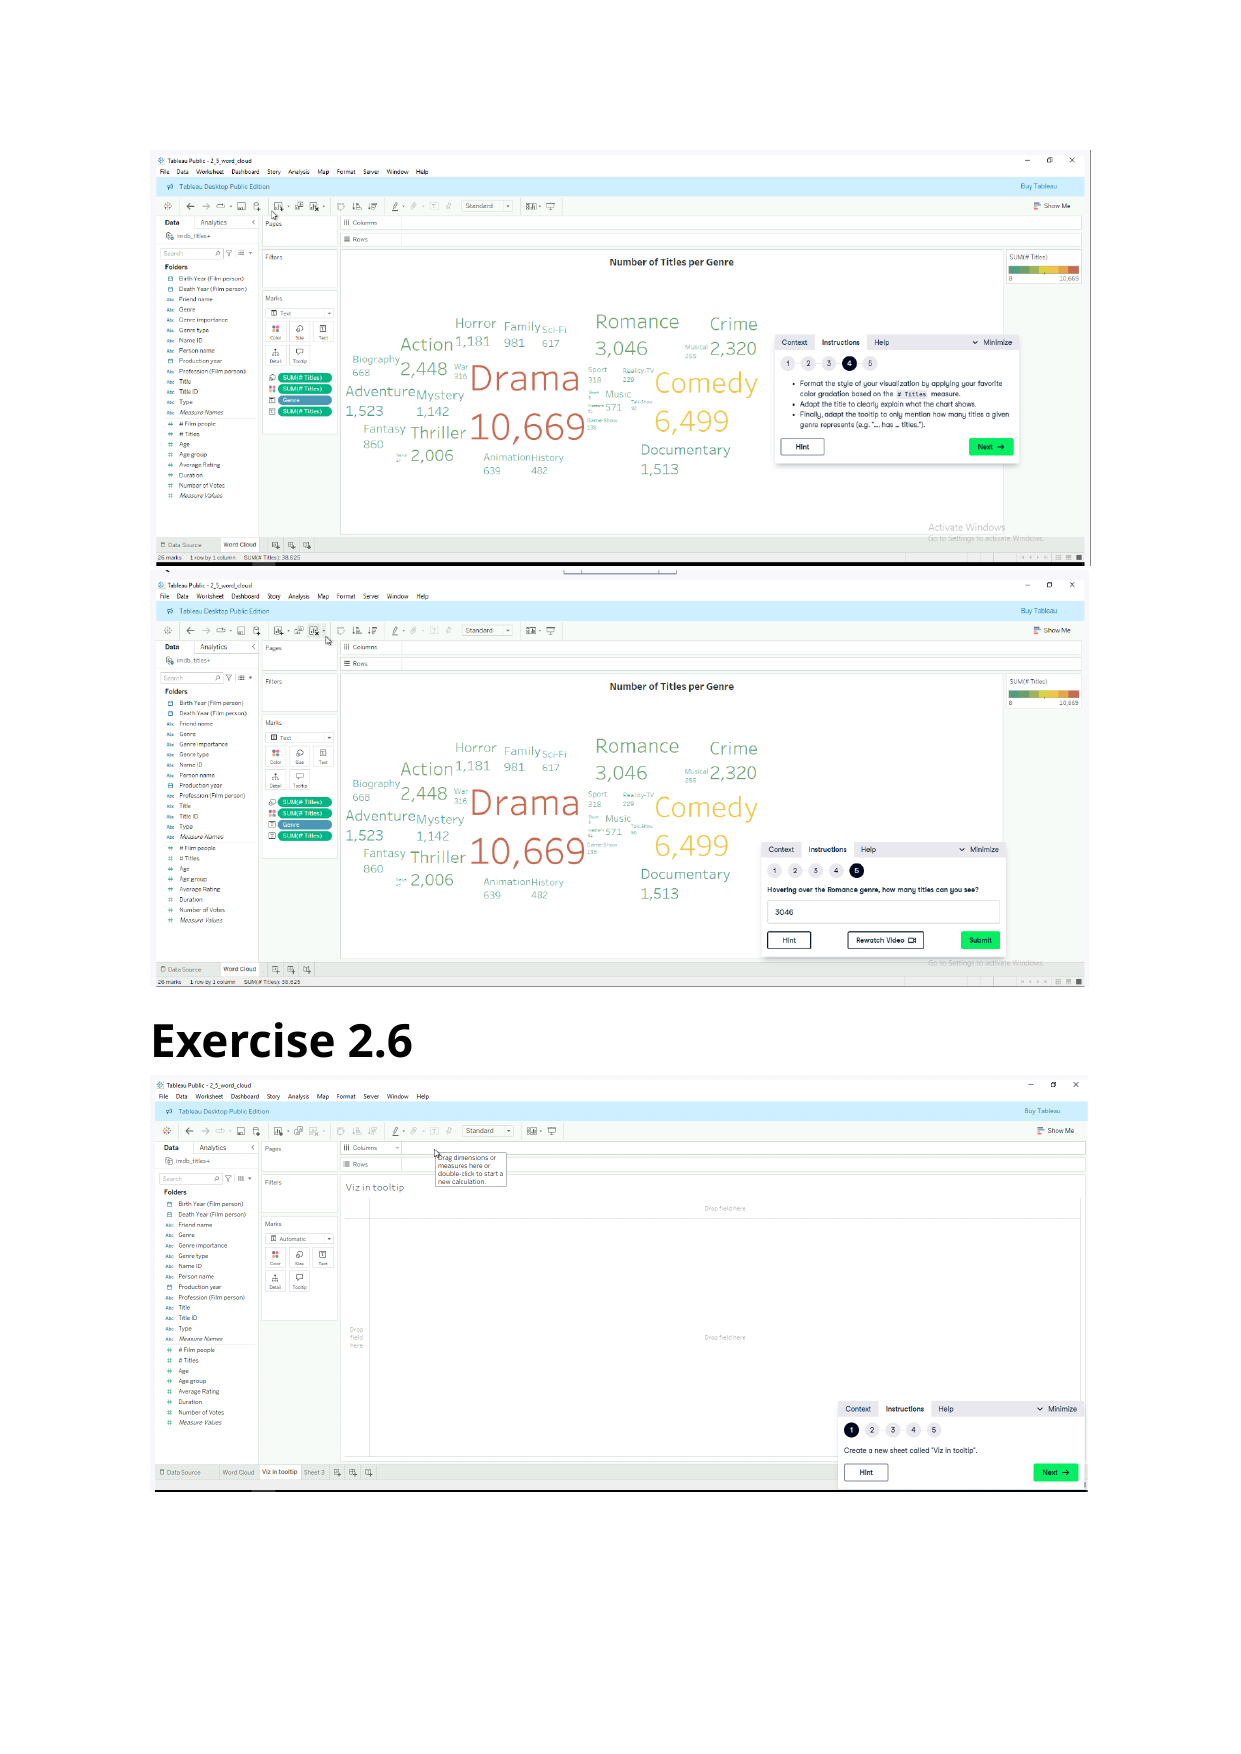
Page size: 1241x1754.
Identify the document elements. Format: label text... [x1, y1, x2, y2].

picture [150, 570, 1089, 987]
picture [150, 1075, 1088, 1492]
picture [150, 150, 1091, 566]
